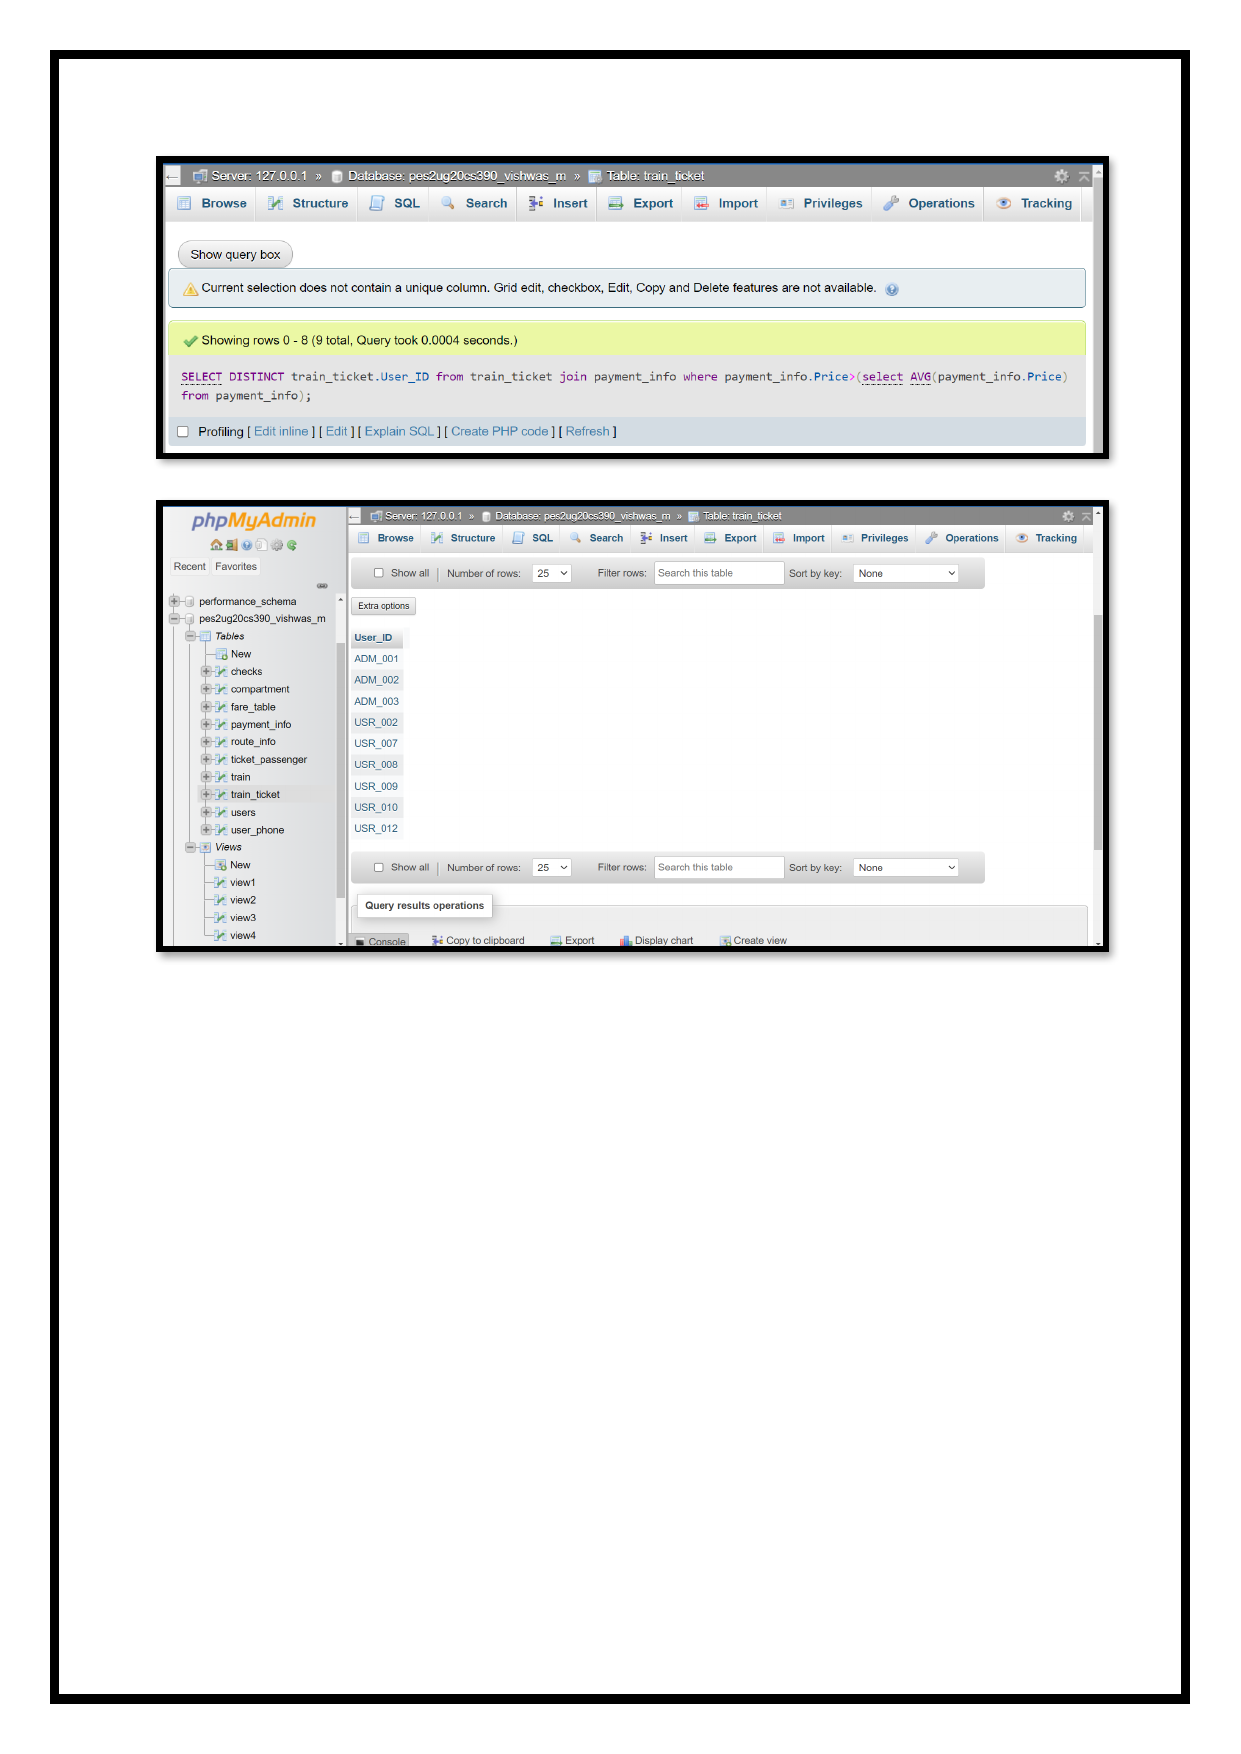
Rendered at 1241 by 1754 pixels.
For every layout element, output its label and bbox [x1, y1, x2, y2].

picture [163, 163, 1103, 453]
picture [163, 506, 1103, 946]
